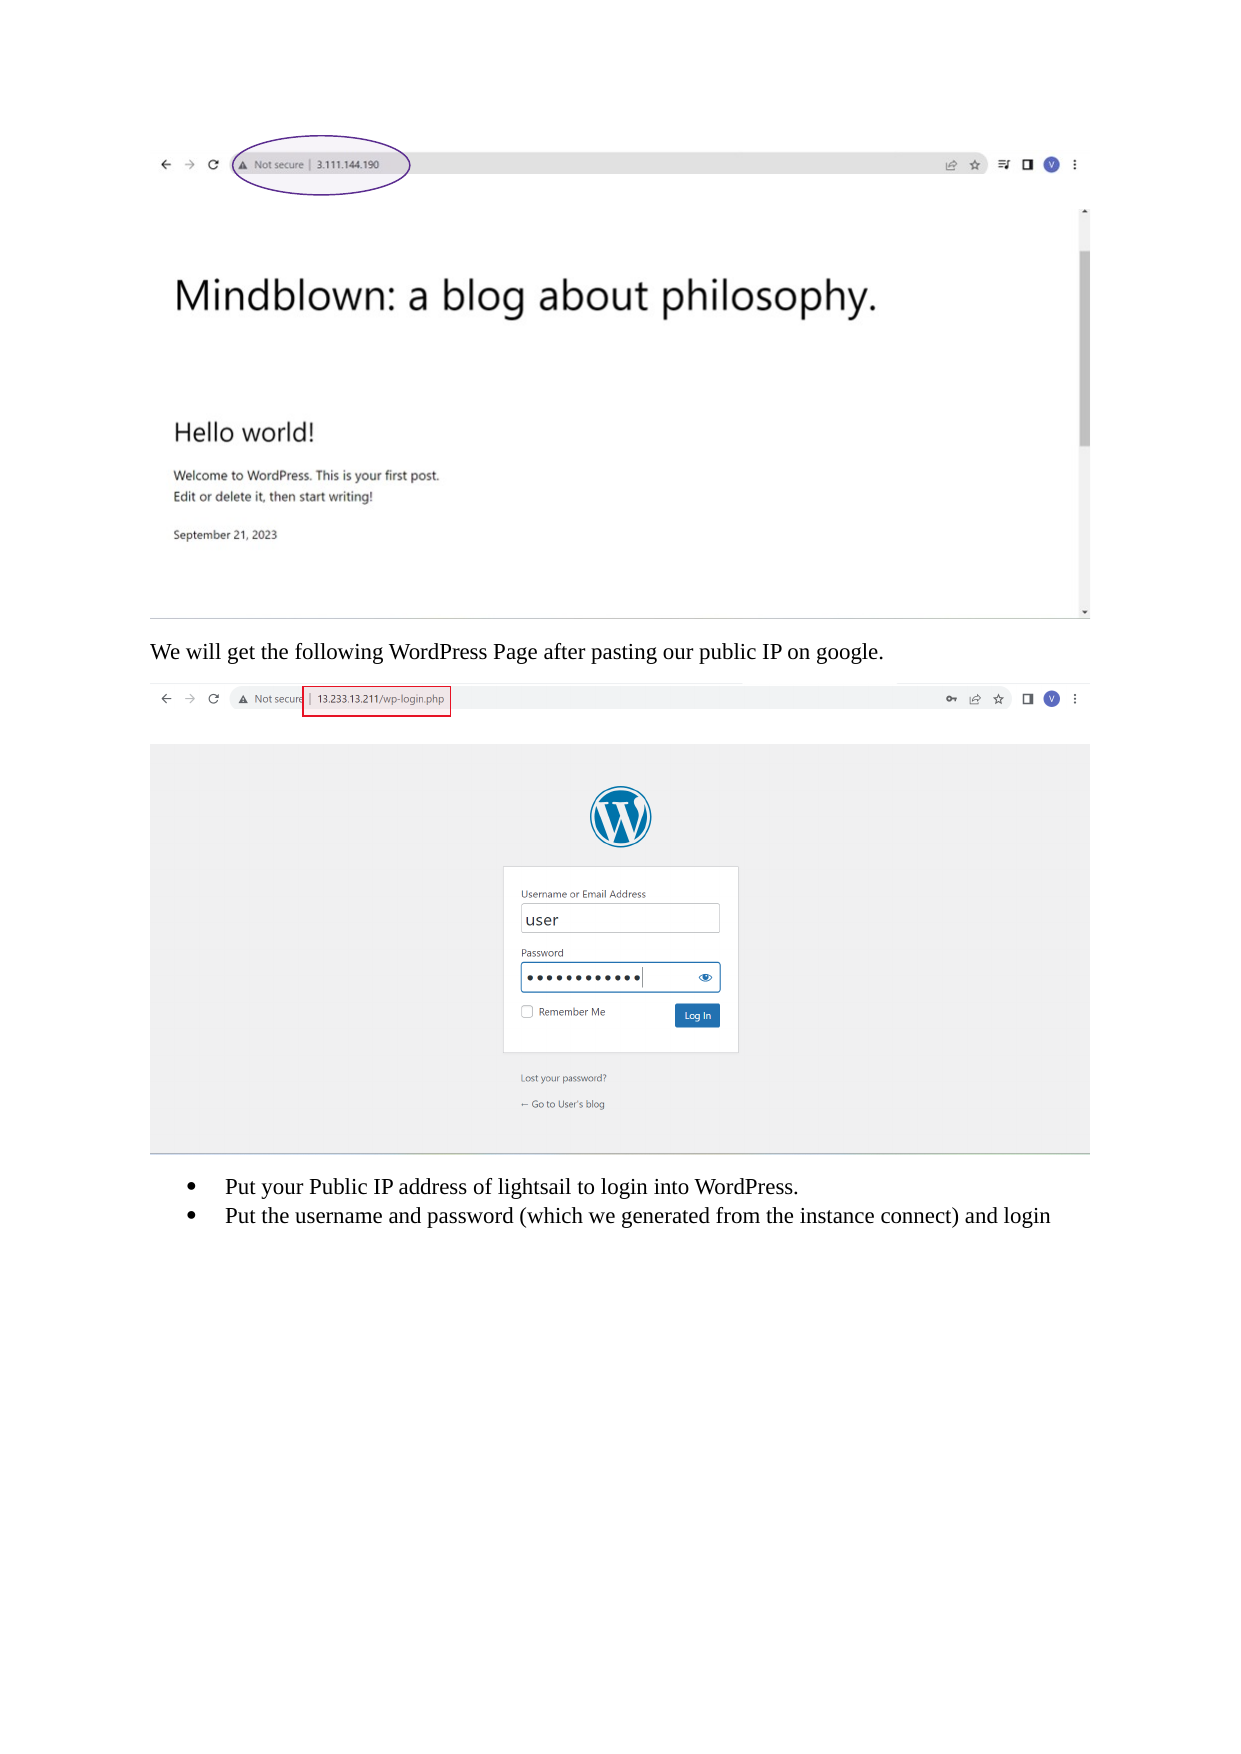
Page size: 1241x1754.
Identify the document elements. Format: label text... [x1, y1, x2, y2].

list Put your Public IP address of lightsail to login into WordPress. [187, 1173, 1090, 1200]
picture [304, 687, 450, 709]
list Put the username and password (which we generated from the instance connect) and login [187, 1202, 1090, 1228]
text We will get the following WordPress Page after pasting our public IP on google. [150, 638, 1090, 664]
picture [150, 683, 1090, 709]
picture [234, 150, 409, 174]
picture [150, 209, 1091, 619]
picture [150, 150, 242, 174]
picture [150, 744, 1090, 1155]
picture [401, 150, 1091, 174]
